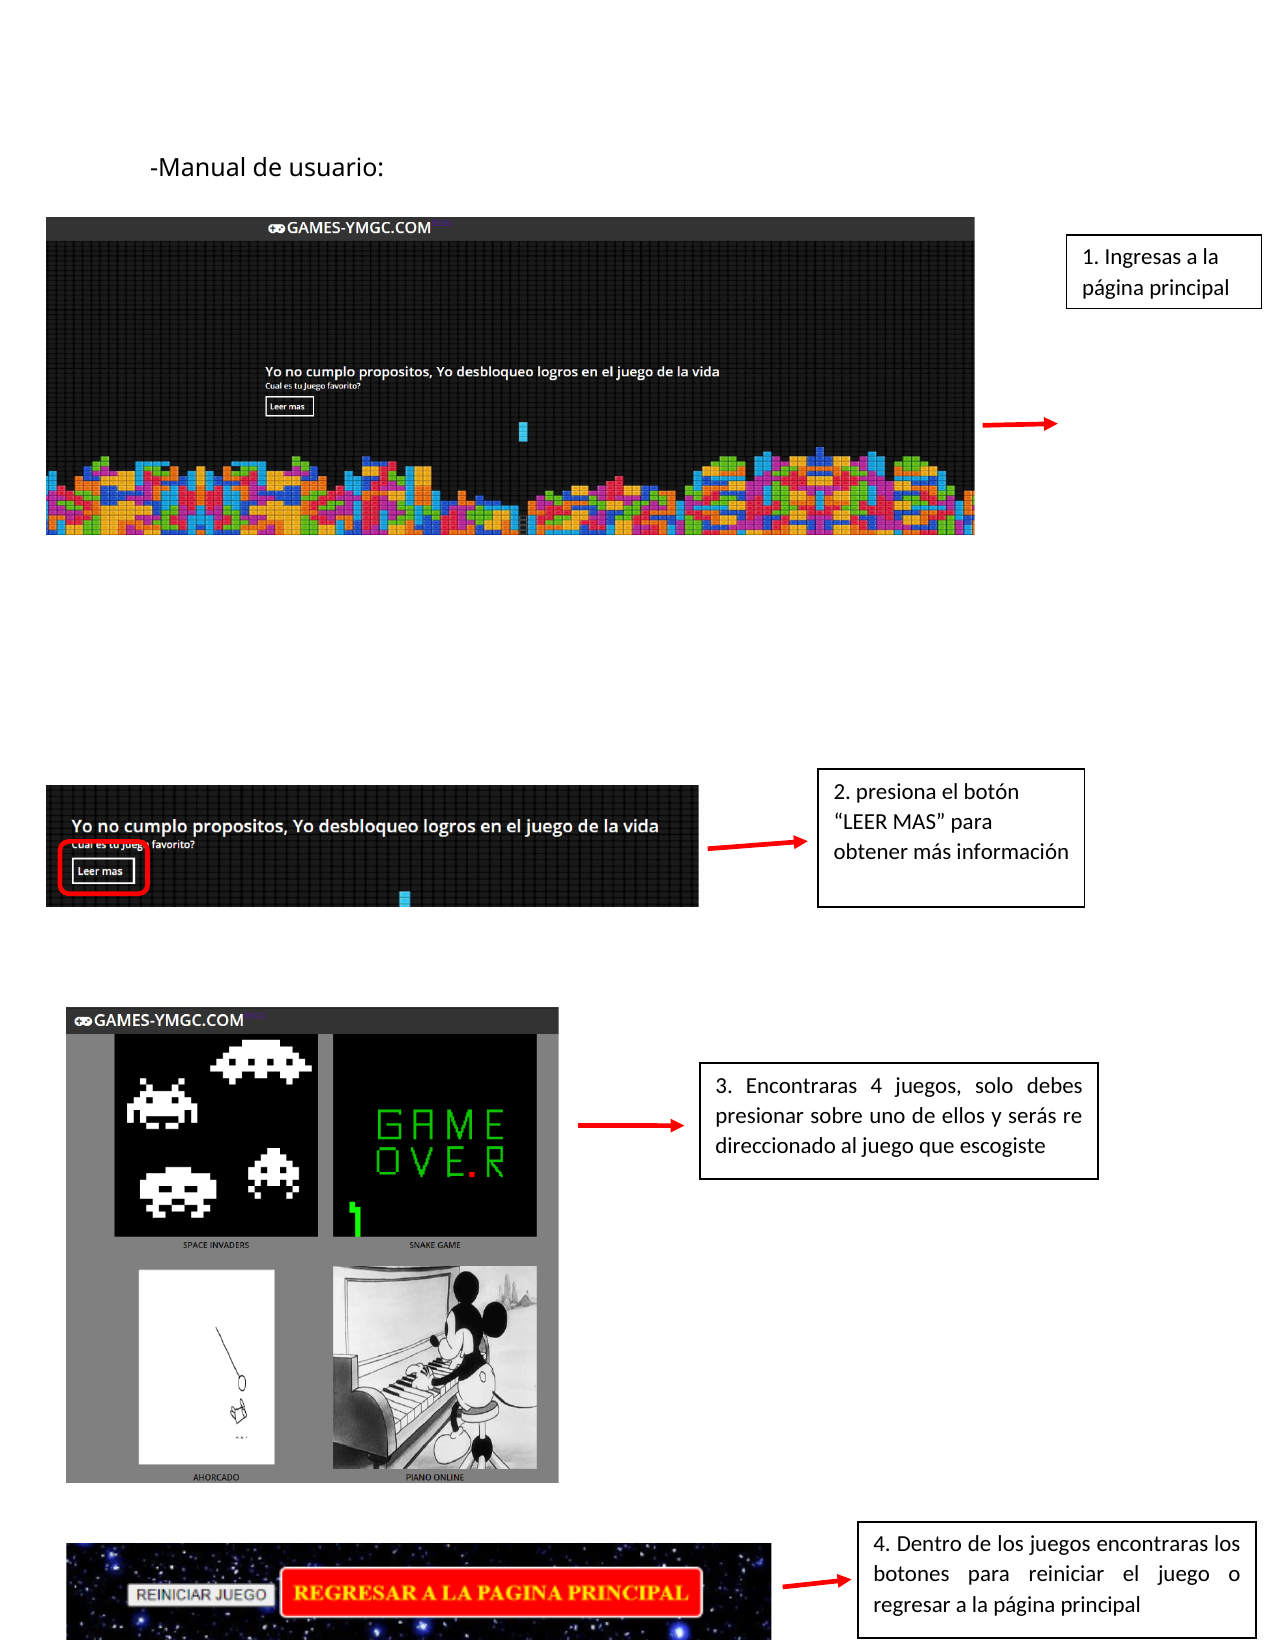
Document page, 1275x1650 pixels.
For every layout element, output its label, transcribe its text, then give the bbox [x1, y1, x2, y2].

picture [46, 785, 699, 907]
text -Manual de usuario: [150, 150, 1125, 184]
picture [66, 1543, 772, 1640]
picture [66, 1007, 559, 1483]
picture [46, 217, 975, 535]
